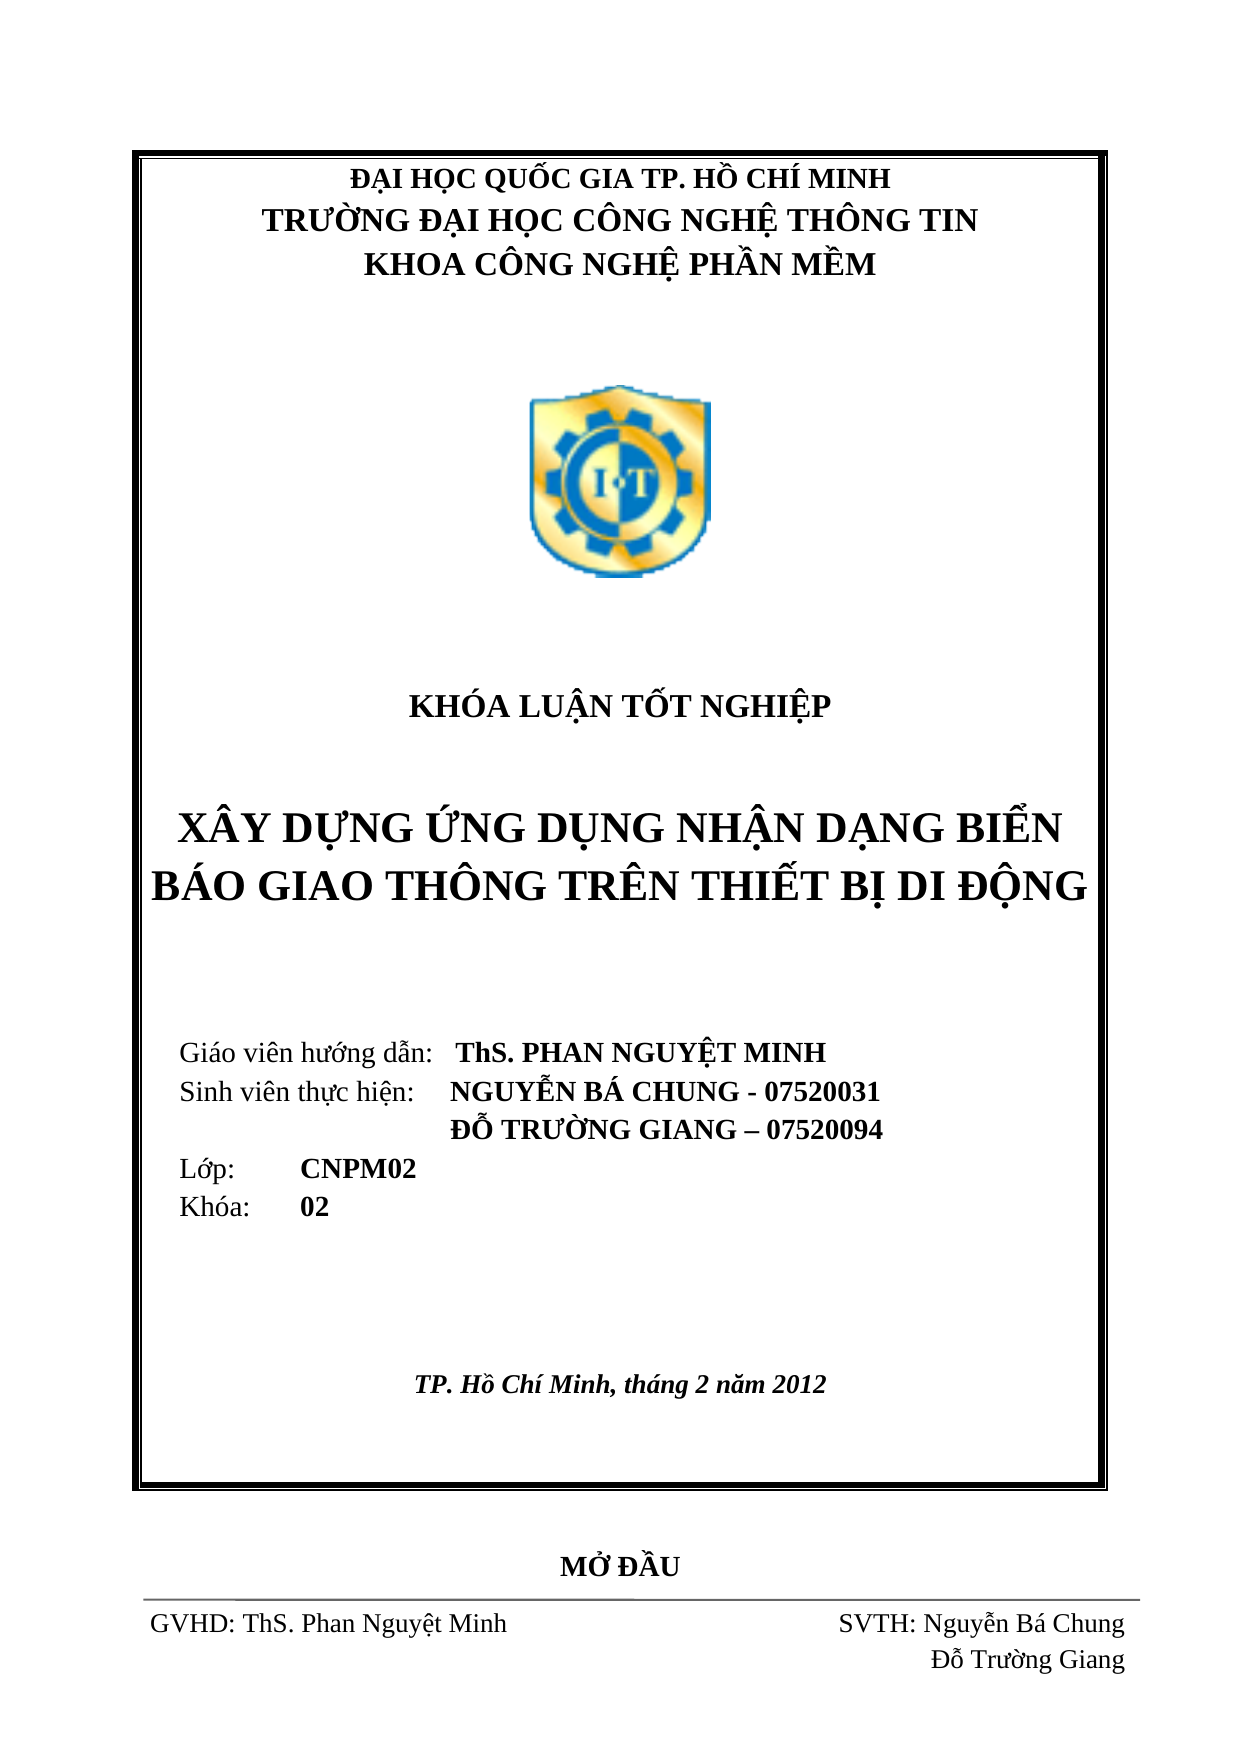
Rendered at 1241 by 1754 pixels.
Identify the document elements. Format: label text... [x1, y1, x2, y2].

list Giáo viên hướng dẫn: ThS. PHAN NGUYỆT MINH [142, 1024, 1098, 1062]
list TP. Hồ Chí Minh, tháng 2 năm 2012 [142, 1357, 1098, 1399]
picture [529, 385, 711, 578]
list Lớp: CNPM02 [142, 1139, 1098, 1178]
list KHÓA LUẬN TỐT NGHIỆP [142, 675, 1098, 725]
list Khóa: 02 [142, 1178, 1098, 1223]
list KHOA CÔNG NGHỆ PHẦN MỀM [142, 233, 1098, 282]
list TRƯỜNG ĐẠI HỌC CÔNG NGHỆ THÔNG TIN [142, 188, 1098, 233]
list Sinh viên thực hiện: NGUYỄN BÁ CHUNG - 07520031 [142, 1062, 1098, 1101]
list ĐẠI HỌC QUỐC GIA TP. HỒ CHÍ MINH [142, 159, 1098, 188]
list ĐỖ TRƯỜNG GIANG – 07520094 [142, 1101, 1098, 1139]
subtitle MỞ ĐẦU [150, 1549, 1090, 1583]
list Xây DỰNG ỨNG DỤNG NHẬN DẠNG BIỂN BÁO GIAO THÔNG TRÊN THIẾT BỊ DI ĐỘNG [142, 790, 1098, 909]
